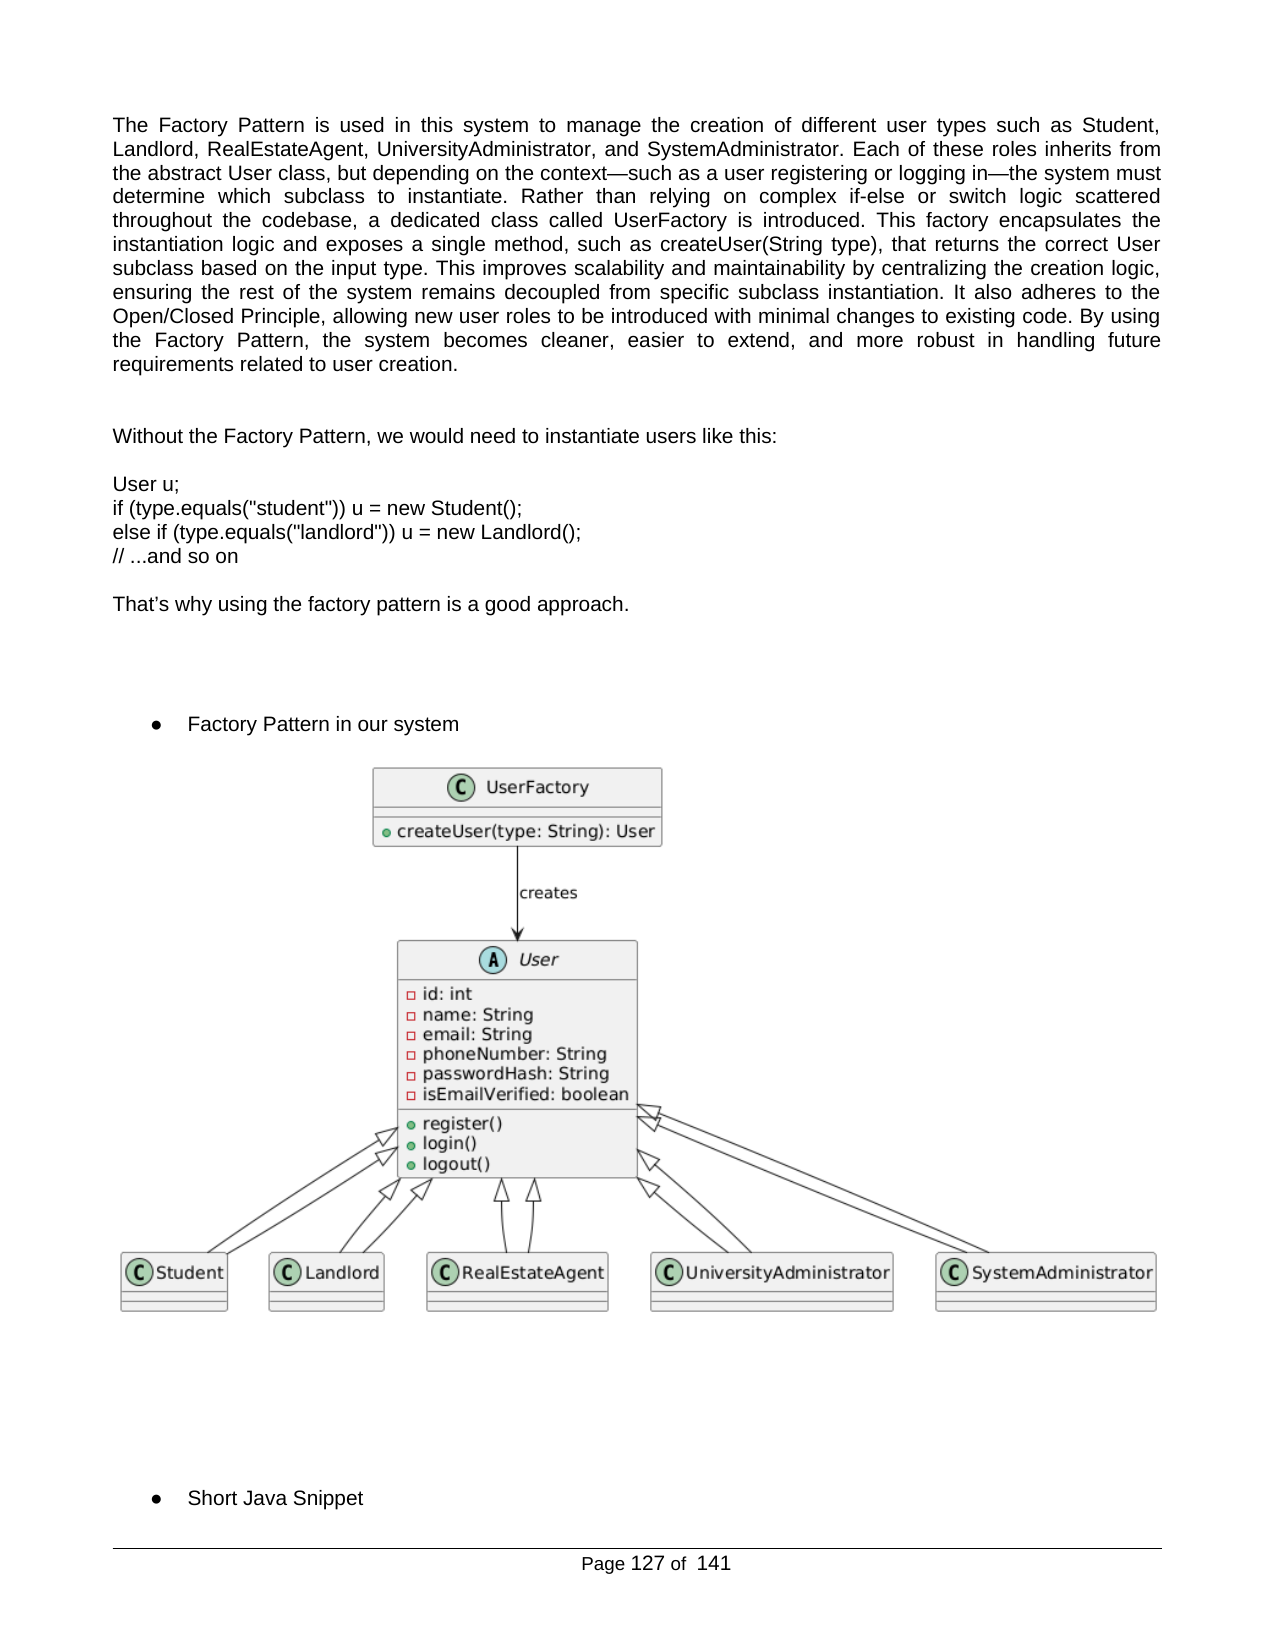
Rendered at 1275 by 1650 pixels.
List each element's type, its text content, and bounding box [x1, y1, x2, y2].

text else if (type.equals("landlord")) u = new Landlord(); [112, 520, 1162, 544]
picture [112, 759, 1163, 1318]
text Without the Factory Pattern, we would need to instantiate users like this: [112, 424, 1162, 448]
text That’s why using the factory pattern is a good approach. [112, 592, 1162, 616]
text if (type.equals("student")) u = new Student(); [112, 496, 1162, 520]
list Short Java Snippet [150, 1485, 1162, 1509]
text The Factory Pattern is used in this system to manage the creation of different user types such as Student, Landlord, RealEstateAgent, UniversityAdministrator, and SystemAdministrator. Each of these roles inherits from the abstract User class, but depending on the context—such as a user registering or logging in—the system must determine which subclass to instantiate. Rather than relying on complex if-else or switch logic scattered throughout the codebase, a dedicated class called UserFactory is introduced. This factory encapsulates the instantiation logic and exposes a single method, such as createUser(String type), that returns the correct User subclass based on the input type. This improves scalability and maintainability by centralizing the creation logic, ensuring the rest of the system remains decoupled from specific subclass instantiation. It also adheres to the Open/Closed Principle, allowing new user roles to be introduced with minimal changes to existing code. By using the Factory Pattern, the system becomes cleaner, easier to extend, and more robust in handling future requirements related to user creation. [112, 112, 1162, 376]
list Factory Pattern in our system [150, 711, 1162, 735]
text // ...and so on [112, 544, 1162, 568]
text User u; [112, 472, 1162, 496]
